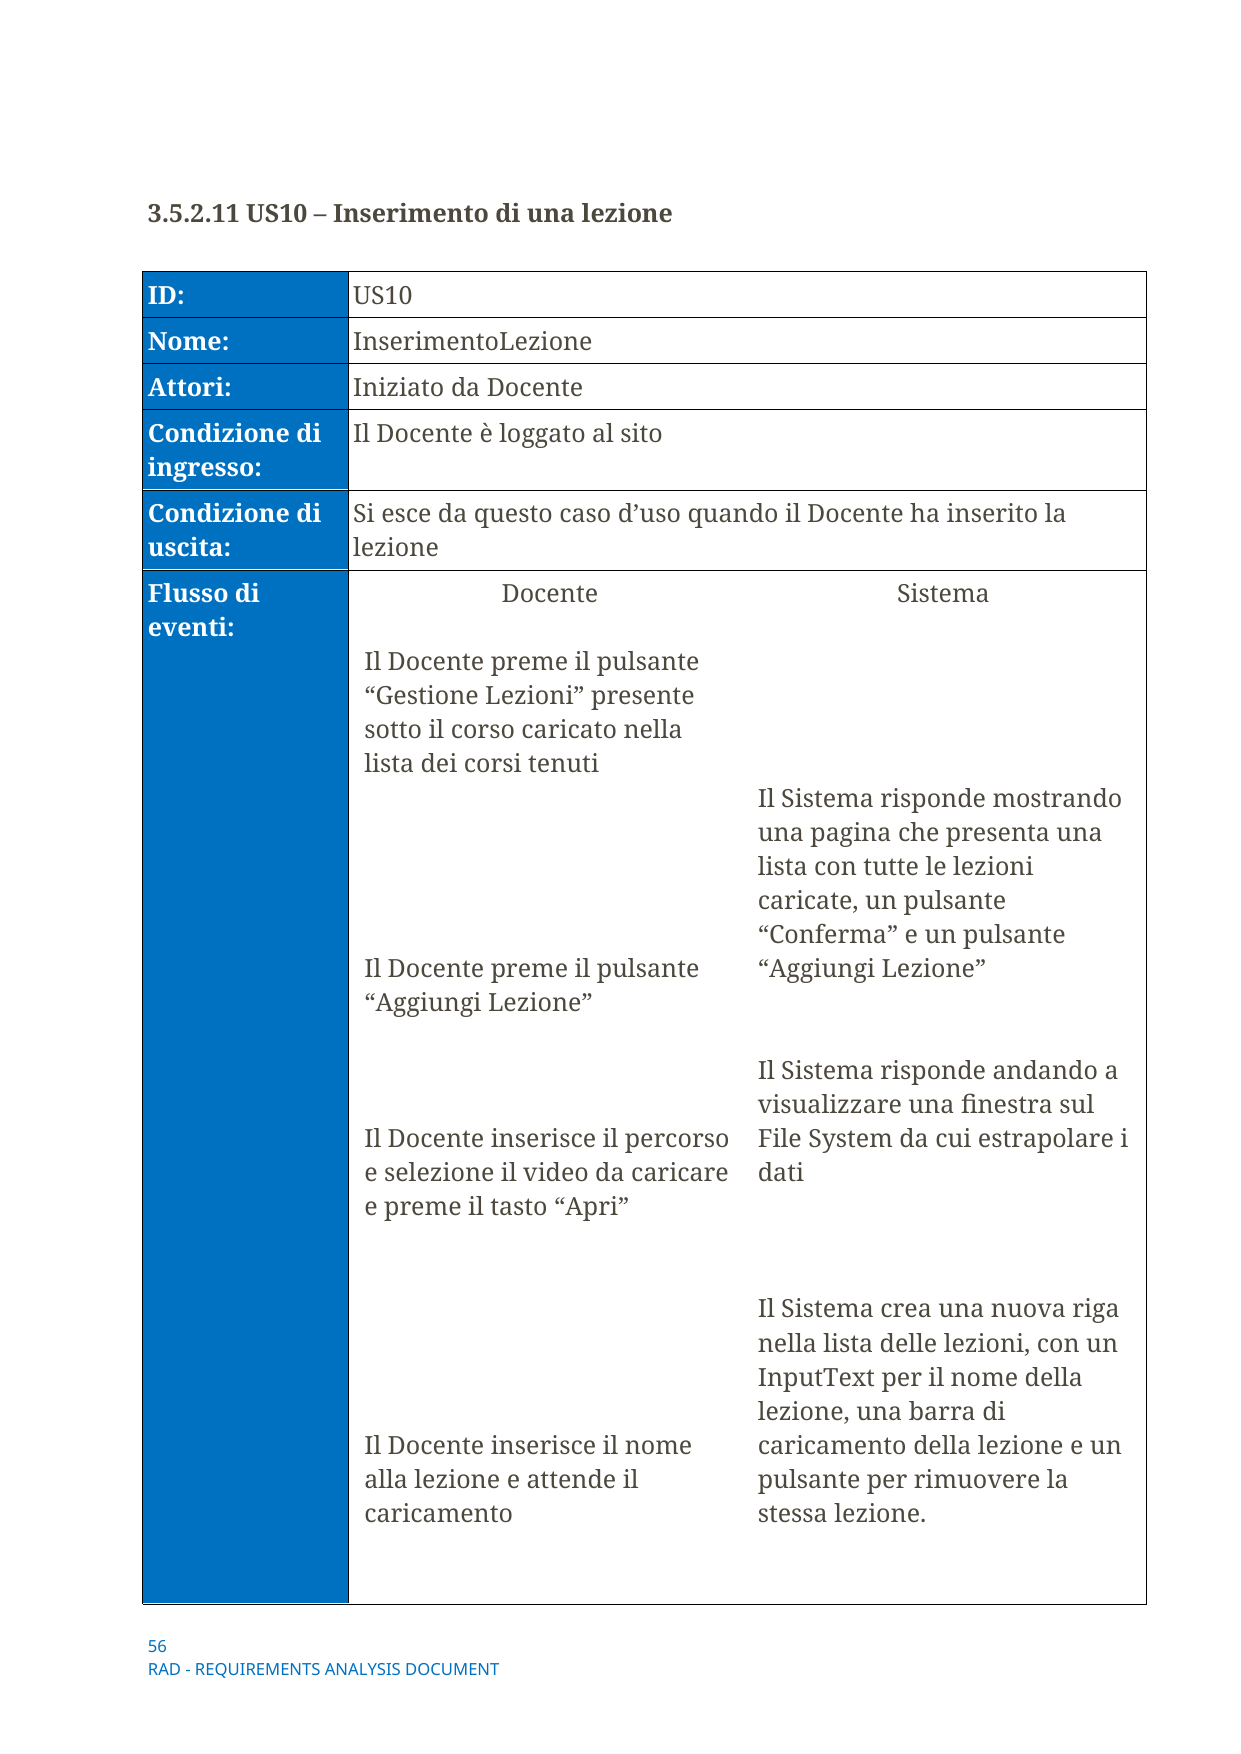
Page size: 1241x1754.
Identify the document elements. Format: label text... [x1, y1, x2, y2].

table_cell Attori: [143, 364, 348, 409]
table_header ID: [143, 272, 348, 317]
table_cell Iniziato da Docente [349, 364, 1146, 409]
table_cell Il Docente è loggato al sito [349, 410, 1146, 489]
table_cell [349, 571, 1146, 1603]
table_cell InserimentoLezione [349, 318, 1146, 363]
text 3.5.2.11 US10 – Inserimento di una lezione [148, 195, 1092, 229]
table_cell Condizione di ingresso: [143, 410, 348, 489]
table_cell Nome: [143, 318, 348, 363]
table_cell Flusso di eventi: [143, 571, 348, 1603]
table_cell Si esce da questo caso d’uso quando il Docente ha inserito la lezione [349, 491, 1146, 569]
table_cell Condizione di uscita: [143, 491, 348, 569]
table_header US10 [349, 272, 1146, 317]
